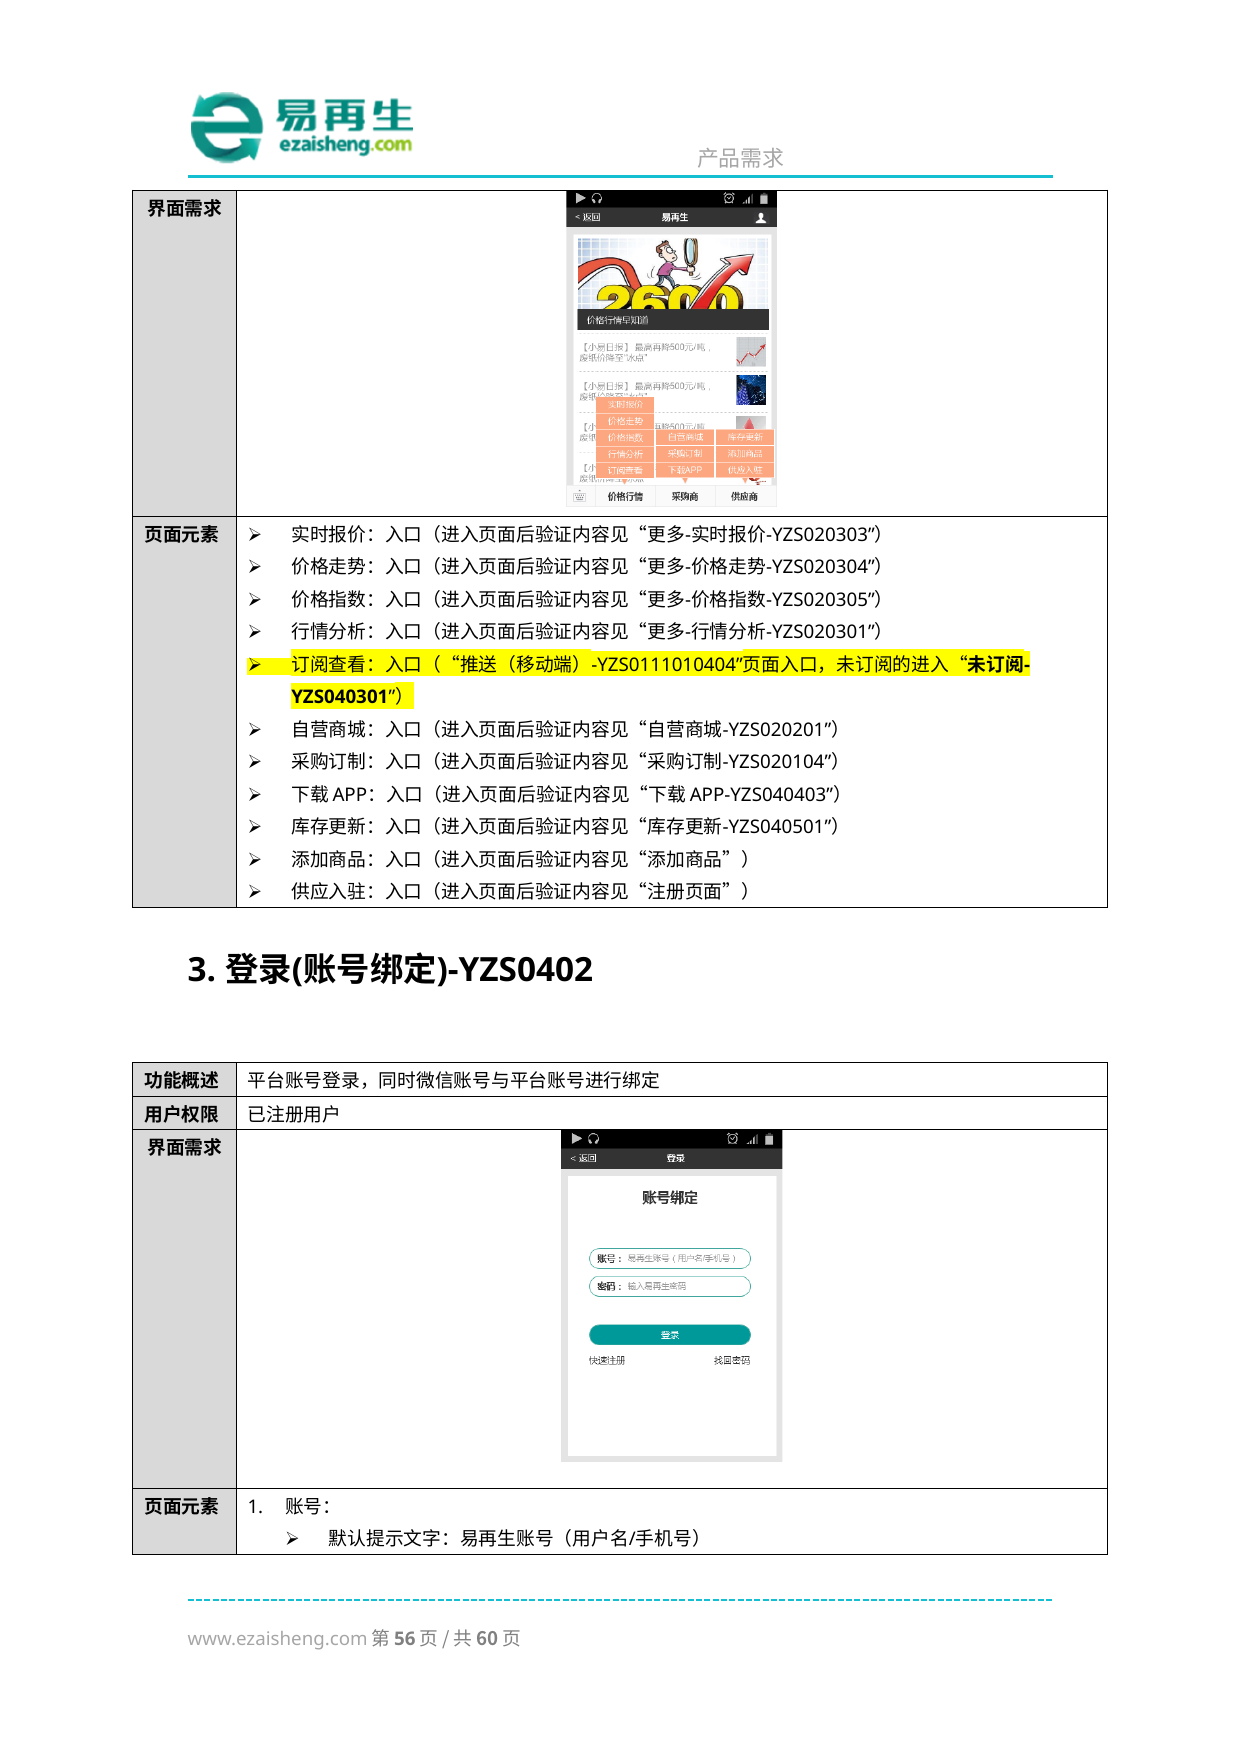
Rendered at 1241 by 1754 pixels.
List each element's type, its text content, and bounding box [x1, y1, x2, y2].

subtitle 登录(账号绑定)-YZS0402 [187, 935, 1053, 1000]
picture [187, 88, 418, 167]
table_cell [237, 191, 1107, 516]
table_cell 界面需求 [133, 191, 236, 516]
table_cell [237, 1130, 1107, 1488]
picture [566, 190, 777, 507]
table_cell 页面元素 [133, 1489, 236, 1554]
table_cell 界面需求 [133, 1130, 236, 1488]
table_cell 用户权限 [133, 1097, 236, 1129]
table_header 功能概述 [133, 1063, 236, 1096]
table_cell 页面元素 [133, 517, 236, 907]
picture [561, 1130, 783, 1462]
table_cell 已注册用户 [237, 1097, 1107, 1129]
table_cell 实时报价：入口（进入页面后验证内容见“更多-实时报价-YZS020303”） 价格走势：入口（进入页面后验证内容见“更多-价格走势-YZS020304”） 价格指数：入口（进入页面后验证内容见“更多-价格指数-YZS020305”） 行情分析：入口（进入页面后验证内容见“更多-行情分析-YZS020301”） 订阅查看：入口（“推送（移动端）-YZS0111010404”页面入口，未订阅的进入“未订阅-YZS040301”） 自营商城：入口（进入页面后验证内容见“自营商城-YZS020201”） 采购订制：入口（进入页面后验证内容见“采购订制-YZS020104”） 下载APP：入口（进入页面后验证内容见“下载APP-YZS040403”） 库存更新：入口（进入页面后验证内容见“库存更新-YZS040501”） 添加商品：入口（进入页面后验证内容见“添加商品”） 供应入驻：入口（进入页面后验证内容见“注册页面”） [237, 517, 1107, 907]
table_header 平台账号登录，同时微信账号与平台账号进行绑定 [237, 1063, 1107, 1096]
